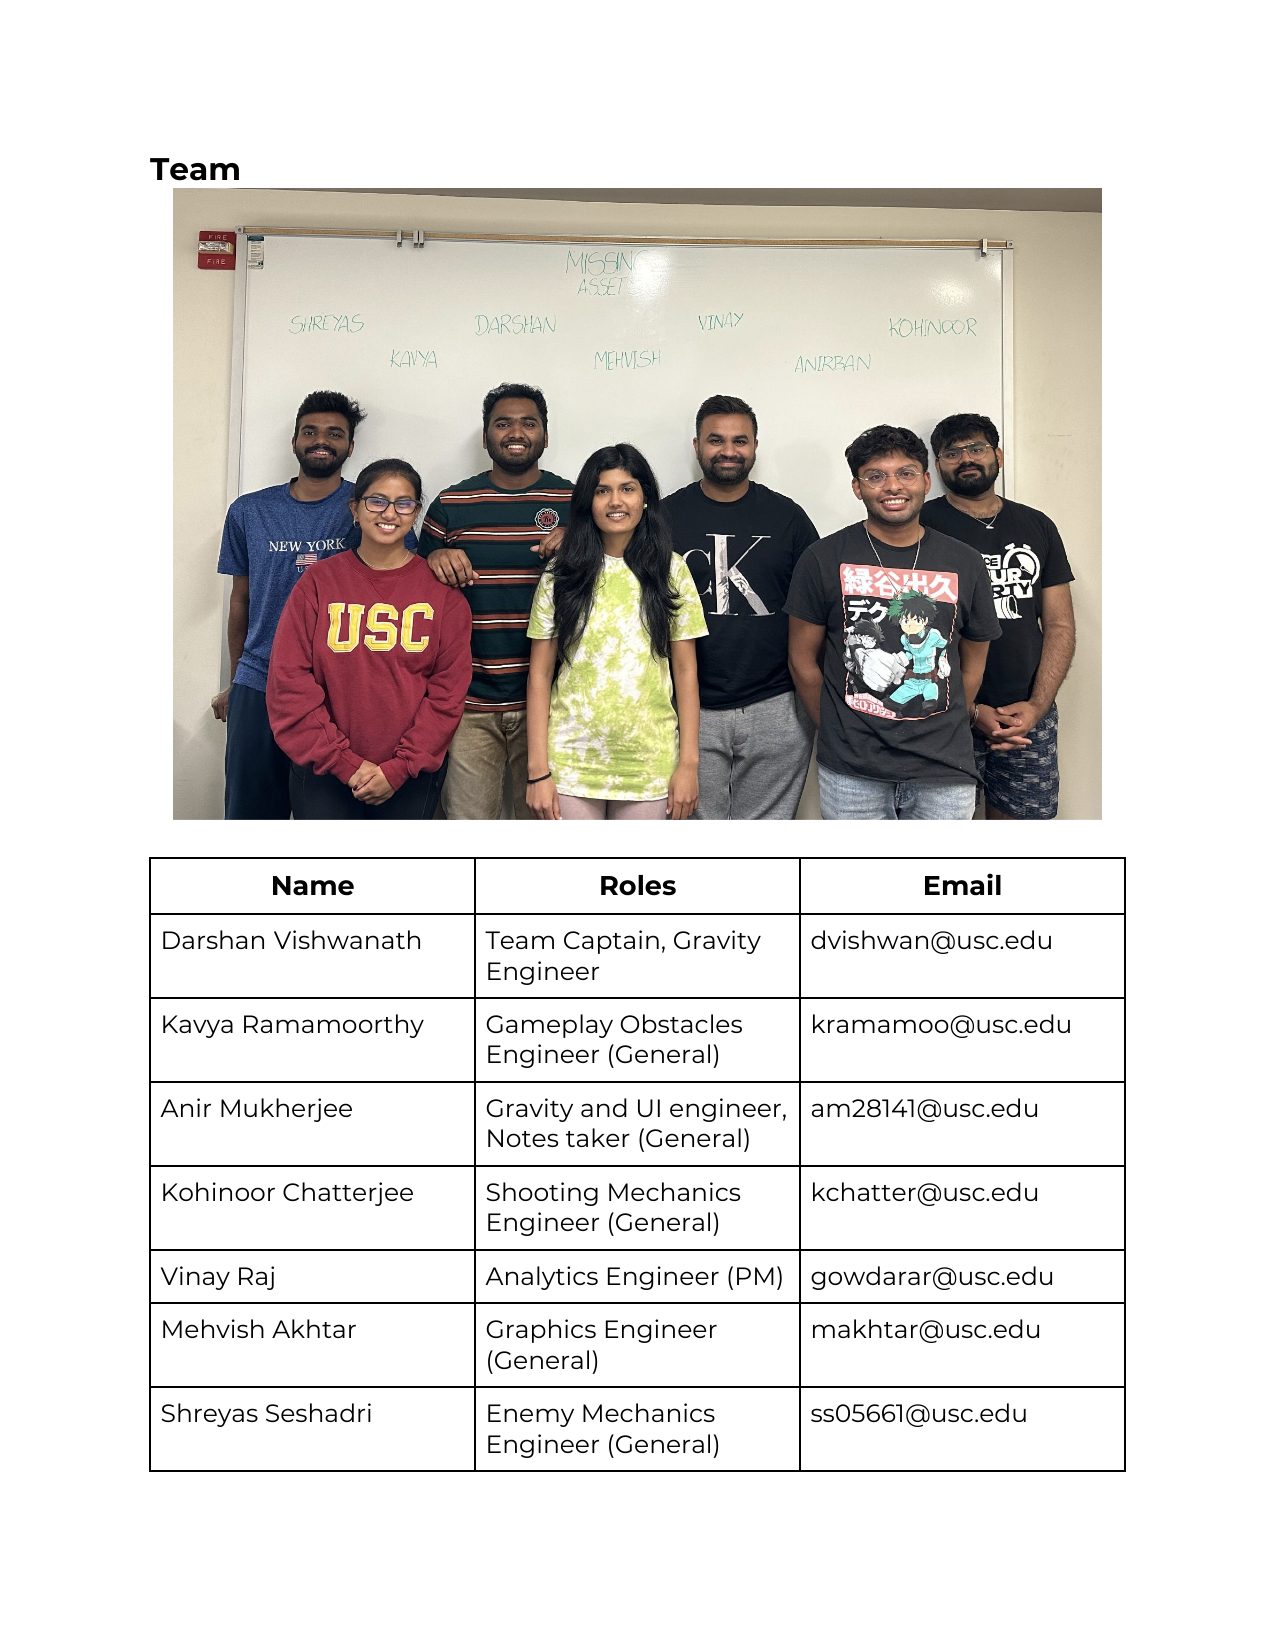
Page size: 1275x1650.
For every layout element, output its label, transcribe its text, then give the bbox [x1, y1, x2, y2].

table_cell Gameplay Obstacles Engineer (General) [476, 999, 799, 1081]
table_cell gowdarar@usc.edu [801, 1251, 1124, 1302]
table_header Name [151, 859, 474, 913]
table_cell Graphics Engineer (General) [476, 1304, 799, 1386]
table_cell dvishwan@usc.edu [801, 915, 1124, 997]
table_cell Kohinoor Chatterjee [151, 1167, 474, 1248]
table_cell Enemy Mechanics Engineer (General) [476, 1388, 799, 1470]
table_cell Darshan Vishwanath [151, 915, 474, 997]
table_cell am28141@usc.edu [801, 1083, 1124, 1164]
table_cell Shooting Mechanics Engineer (General) [476, 1167, 799, 1248]
table_header Roles [476, 859, 799, 913]
table_cell Anir Mukherjee [151, 1083, 474, 1164]
table_cell kchatter@usc.edu [801, 1167, 1124, 1248]
table_cell Shreyas Seshadri [151, 1388, 474, 1470]
table_cell makhtar@usc.edu [801, 1304, 1124, 1386]
table_cell Vinay Raj [151, 1251, 474, 1302]
subtitle Team [150, 150, 1125, 188]
picture [173, 188, 1102, 820]
table_cell kramamoo@usc.edu [801, 999, 1124, 1081]
table_cell Gravity and UI engineer, Notes taker (General) [476, 1083, 799, 1164]
table_cell Team Captain, Gravity Engineer [476, 915, 799, 997]
table_cell Kavya Ramamoorthy [151, 999, 474, 1081]
table_header Email [801, 859, 1124, 913]
table_cell Analytics Engineer (PM) [476, 1251, 799, 1302]
table_cell ss05661@usc.edu [801, 1388, 1124, 1470]
table_cell Mehvish Akhtar [151, 1304, 474, 1386]
